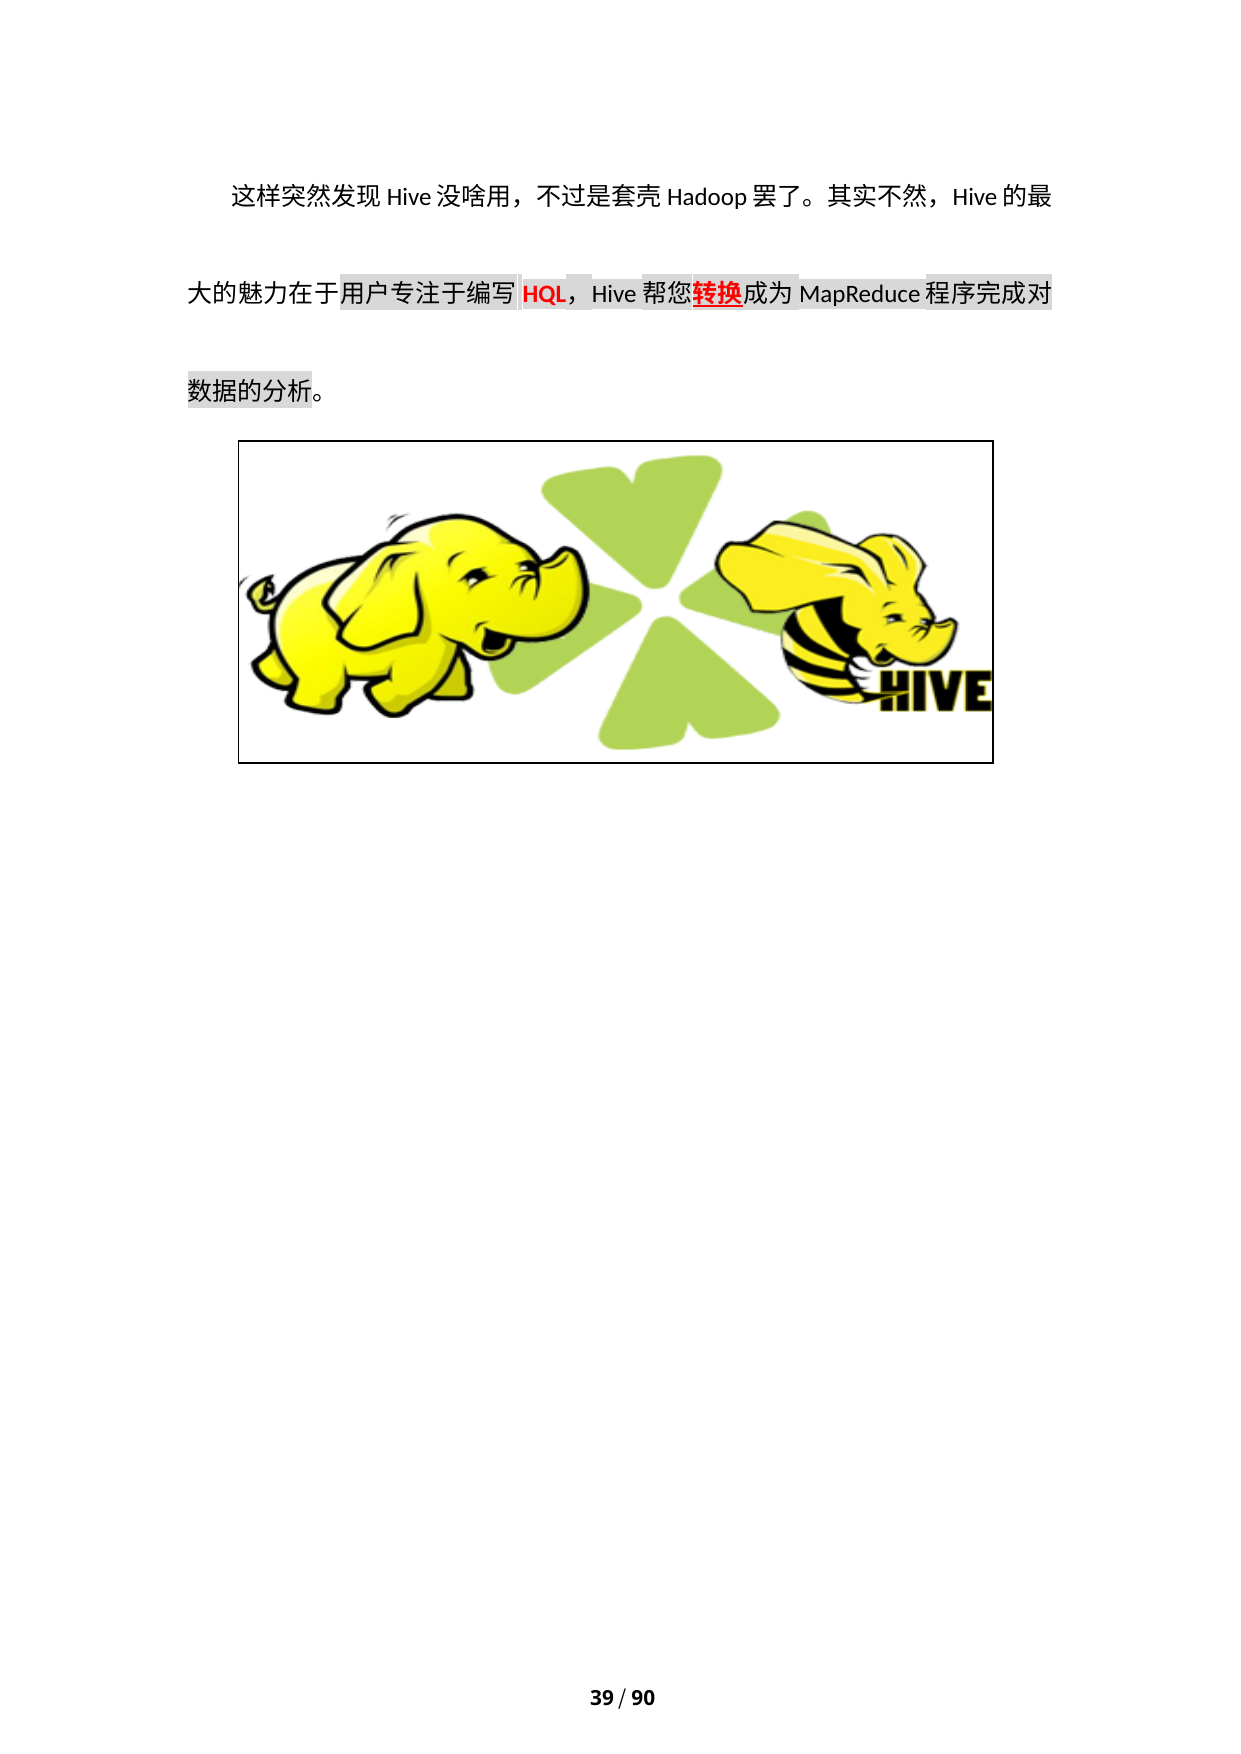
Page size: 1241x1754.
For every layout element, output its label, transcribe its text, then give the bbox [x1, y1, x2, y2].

picture [239, 442, 992, 762]
text 这样突然发现Hive没啥用，不过是套壳Hadoop罢了。其实不然，Hive的最大的魅力在于用户专注于编写HQL，Hive帮您转换成为MapReduce程序完成对数据的分析。 [187, 162, 1053, 422]
